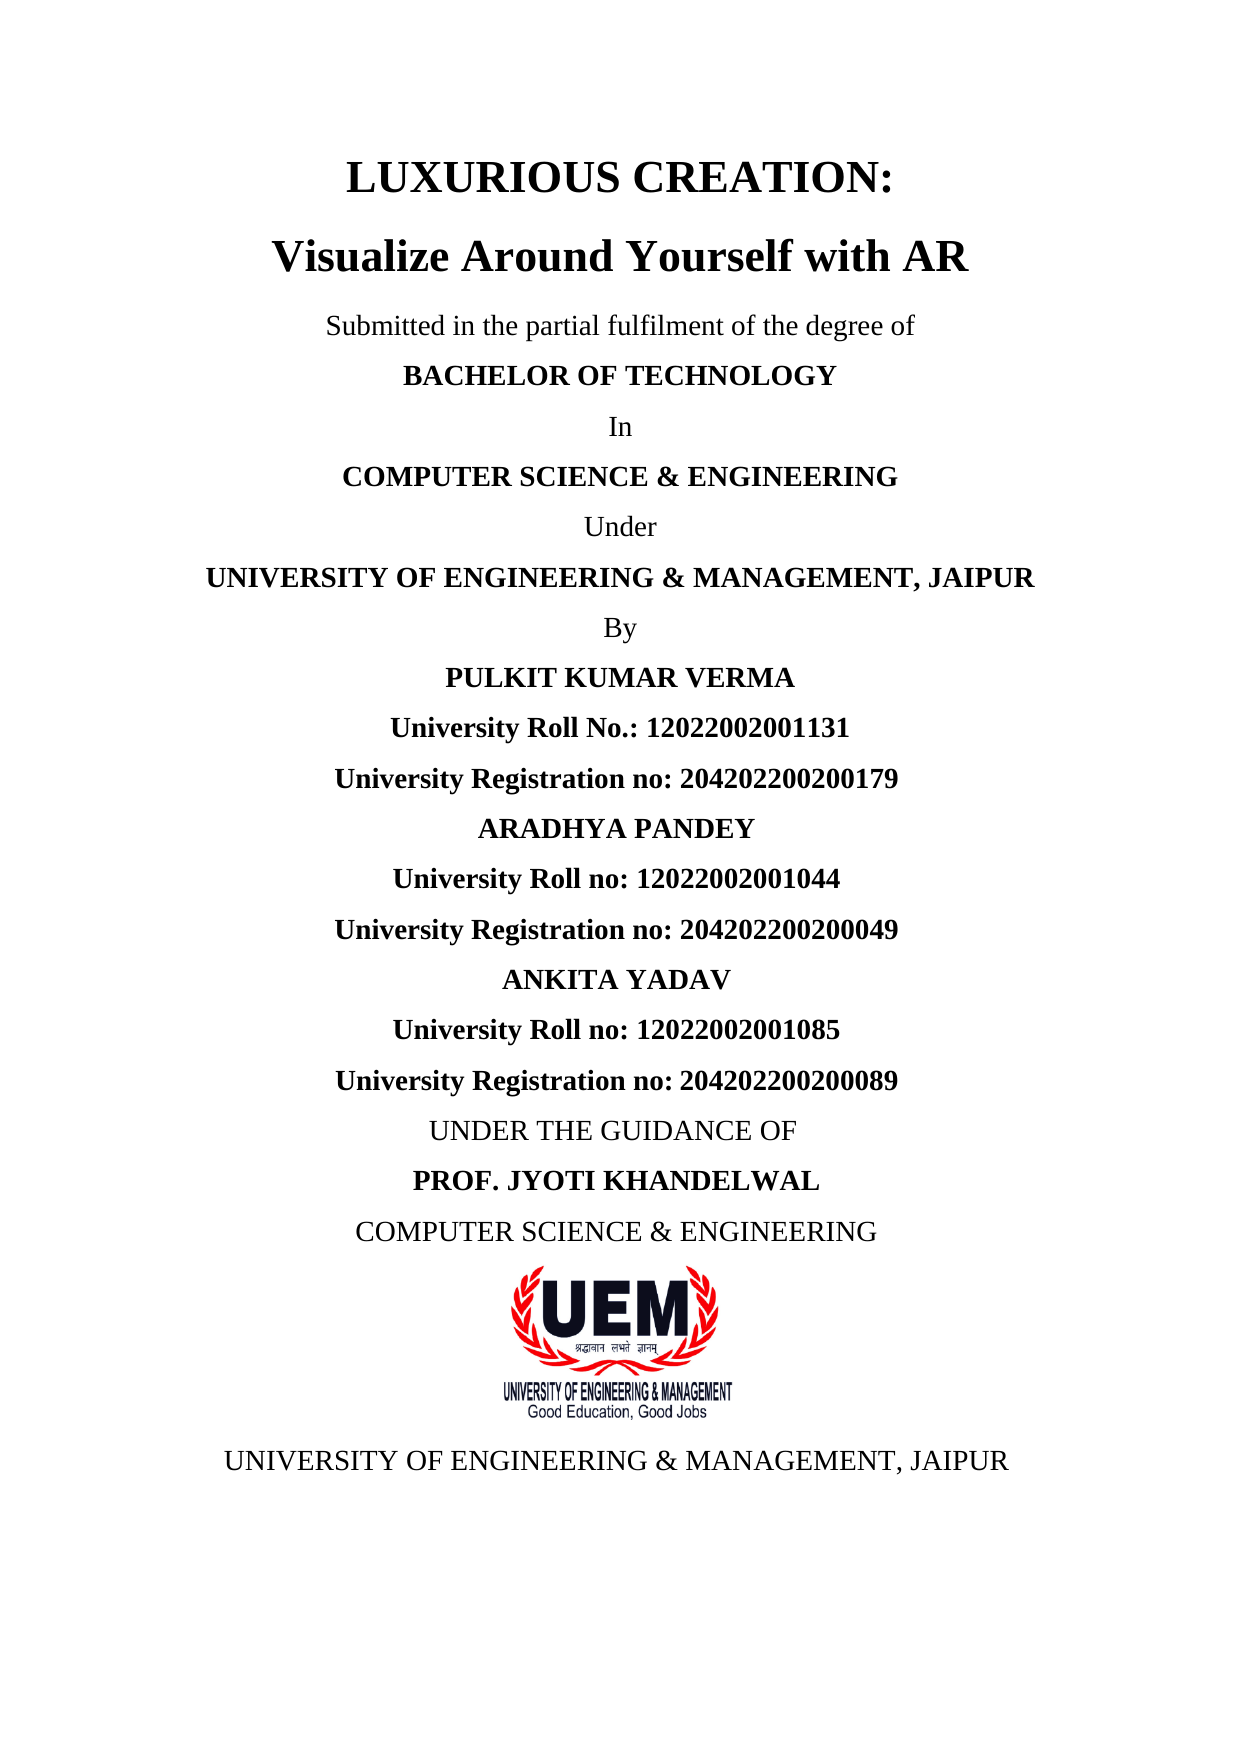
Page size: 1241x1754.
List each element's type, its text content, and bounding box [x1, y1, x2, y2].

text UNIVERSITY OF ENGINEERING & MANAGEMENT, JAIPUR [150, 1443, 1090, 1476]
text University Roll no: 12022002001085 [150, 1012, 1090, 1046]
text LUXURIOUS CREATION: [150, 150, 1090, 203]
text Submitted in the partial fulfilment of the degree of [150, 308, 1090, 342]
text Visualize Around Yourself with AR [150, 229, 1090, 282]
text University Roll no: 12022002001044 [150, 862, 1090, 895]
picture [496, 1264, 738, 1420]
text University Registration no: 204202200200049 [150, 912, 1090, 945]
text ARADHYA PANDEY [150, 811, 1090, 845]
text Under [150, 509, 1090, 543]
text University Registration no: 204202200200089 [150, 1063, 1090, 1096]
text COMPUTER SCIENCE & ENGINEERING [150, 1214, 1090, 1247]
text PULKIT KUMAR VERMA [150, 660, 1090, 694]
text In [150, 409, 1090, 442]
text UNDER THE GUIDANCE OF [150, 1113, 1090, 1147]
text By [150, 610, 1090, 643]
text University Roll No.: 12022002001131 [150, 711, 1090, 744]
text BACHELOR OF TECHNOLOGY [150, 358, 1090, 392]
text COMPUTER SCIENCE & ENGINEERING [150, 459, 1090, 493]
text ANKITA YADAV [150, 962, 1090, 996]
text University Registration no: 204202200200179 [150, 761, 1090, 794]
text PROF. JYOTI KHANDELWAL [150, 1163, 1090, 1197]
text UNIVERSITY OF ENGINEERING & MANAGEMENT, JAIPUR [150, 560, 1090, 593]
